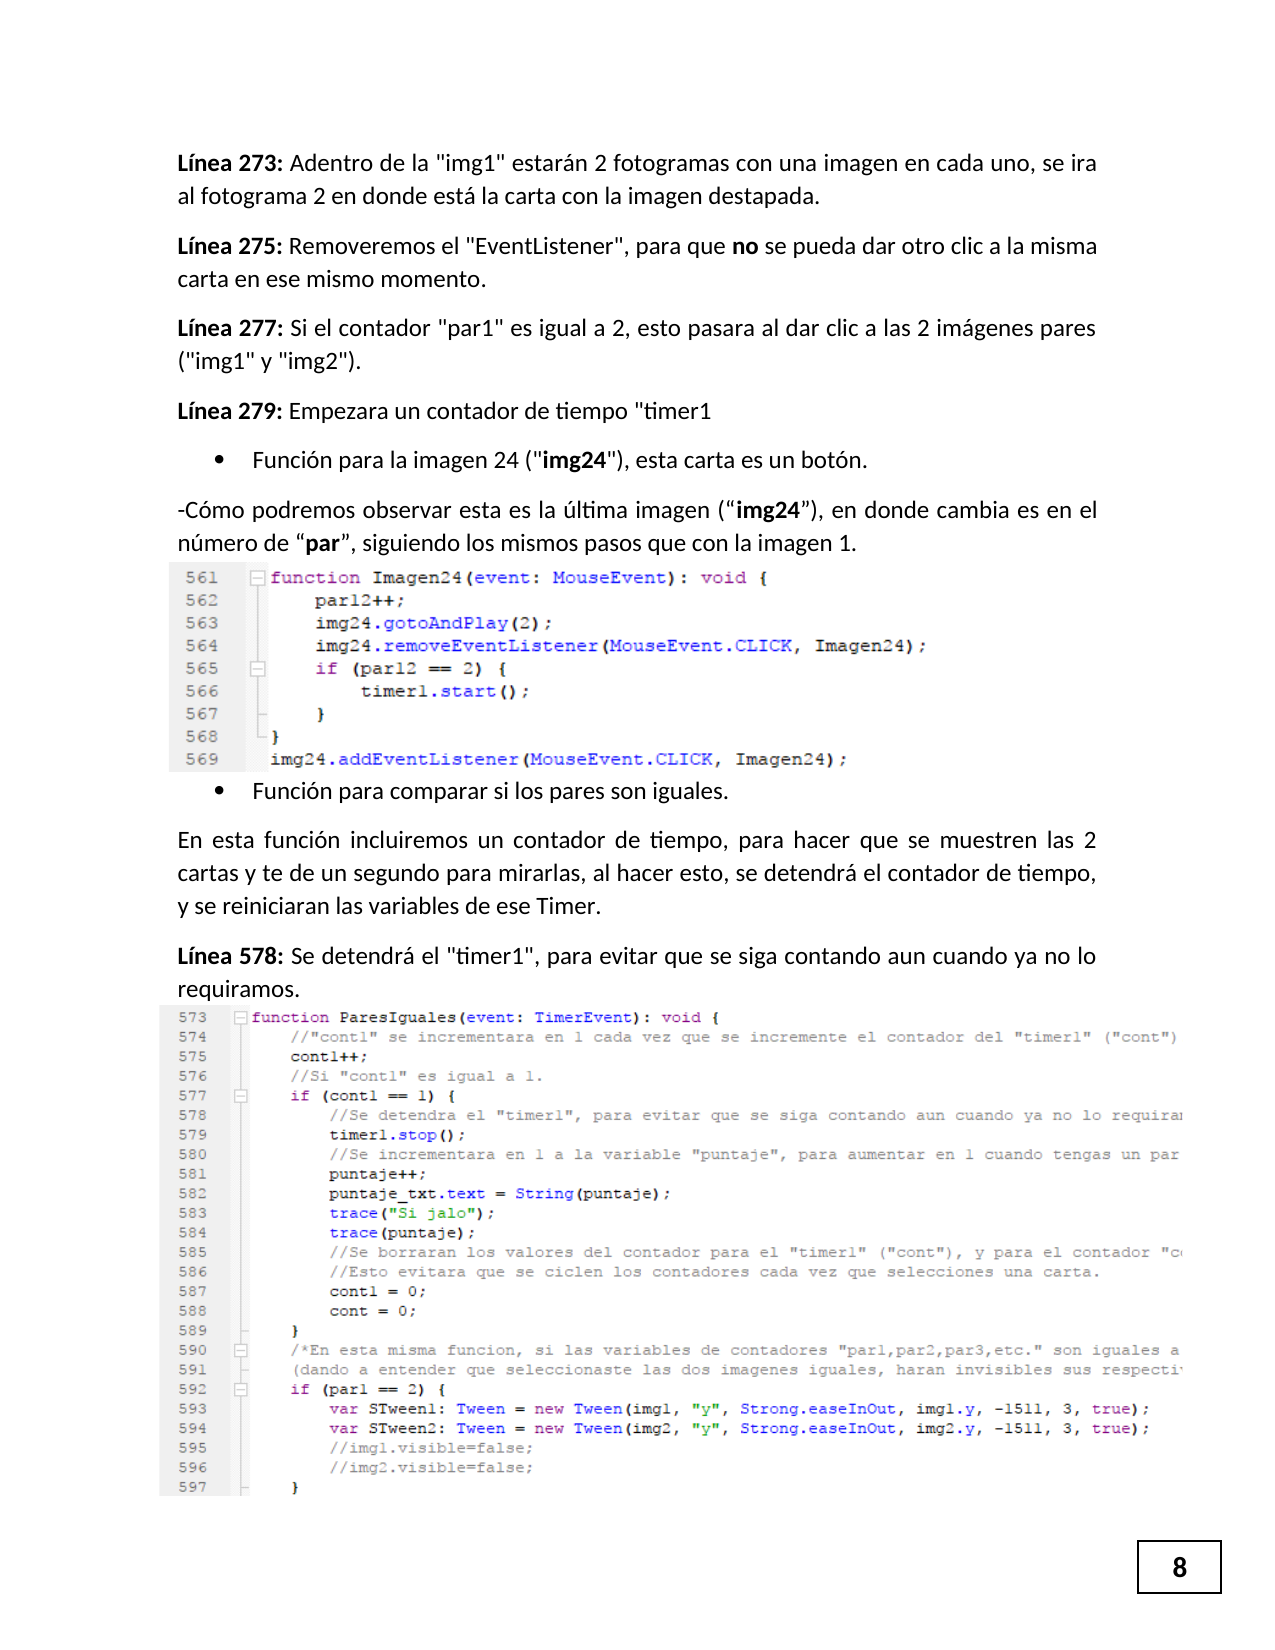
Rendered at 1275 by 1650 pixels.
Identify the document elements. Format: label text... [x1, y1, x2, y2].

text Línea 277: Si el contador "par1" es igual a 2, esto pasara al dar clic a las 2 imágenes pares ("img1" y "img2"). [177, 313, 1098, 376]
text En esta función incluiremos un contador de tiempo, para hacer que se muestren las 2 cartas y te de un segundo para mirarlas, al hacer esto, se detendrá el contador de tiempo, y se reiniciaran las variables de ese Timer. [177, 825, 1098, 921]
text Línea 275: Removeremos el "EventListener", para que no se pueda dar otro clic a la misma carta en ese mismo momento. [177, 230, 1098, 293]
text Línea 578: Se detendrá el "timer1", para evitar que se siga contando aun cuando ya no lo requiramos. [177, 940, 1098, 1003]
text Línea 273: Adentro de la "img1" estarán 2 fotogramas con una imagen en cada uno, se ira al fotograma 2 en donde está la carta con la imagen destapada. [177, 148, 1098, 211]
text -Cómo podremos observar esta es la última imagen (“img24”), en donde cambia es en el número de “par”, siguiendo los mismos pasos que con la imagen 1. [177, 494, 1098, 558]
list Función para la imagen 24 ("img24"), esta carta es un botón. [215, 445, 1098, 475]
list Función para comparar si los pares son iguales. [215, 775, 1098, 806]
picture [168, 562, 935, 772]
picture [159, 1005, 1183, 1496]
text Línea 279: Empezara un contador de tiempo "timer1 [177, 395, 1098, 426]
